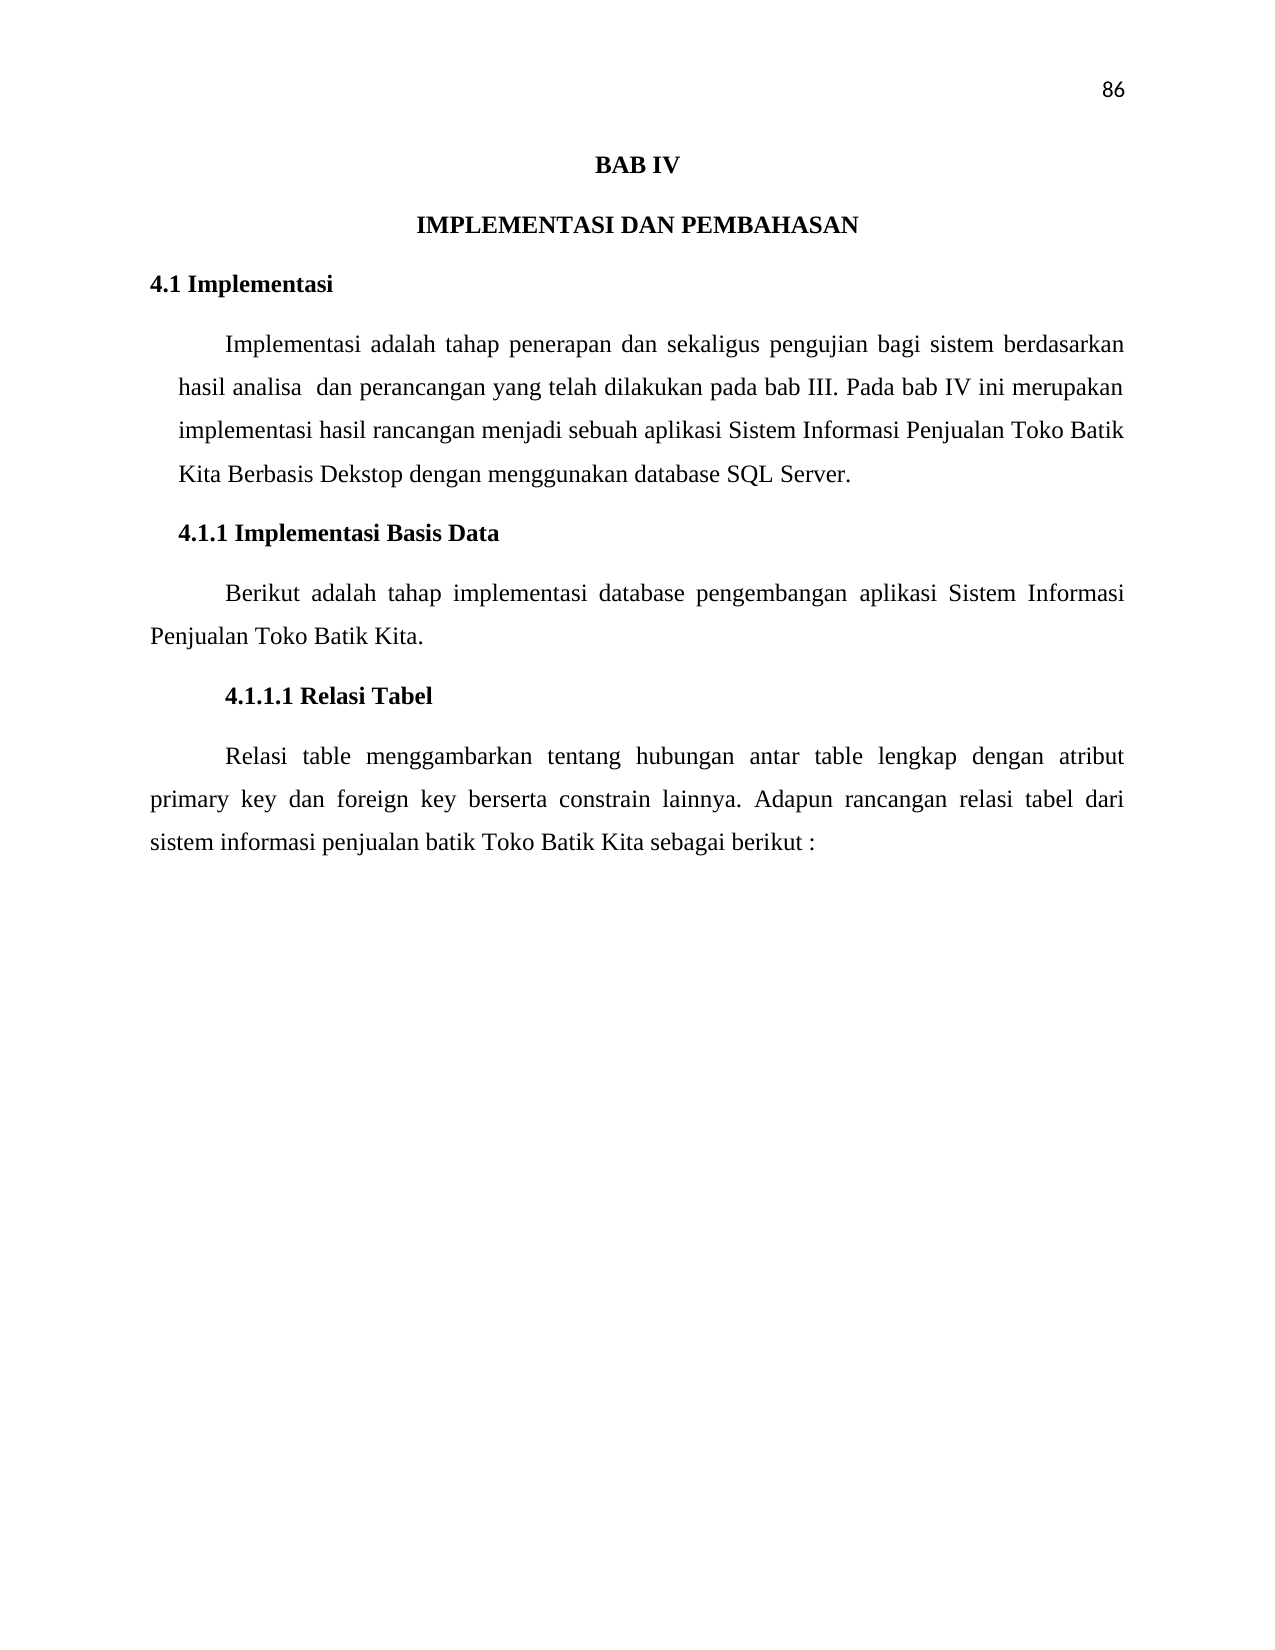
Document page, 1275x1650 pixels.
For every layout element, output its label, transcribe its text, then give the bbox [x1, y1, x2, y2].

text 4.1 Implementasi [150, 269, 1125, 298]
text Implementasi adalah tahap penerapan dan sekaligus pengujian bagi sistem berdasarkan hasil analisa dan perancangan yang telah dilakukan pada bab III. Pada bab IV ini merupakan implementasi hasil rancangan menjadi sebuah aplikasi Sistem Informasi Penjualan Toko Batik Kita Berbasis Dekstop dengan menggunakan database SQL Server. [178, 329, 1125, 487]
text 4.1.1 Implementasi Basis Data [178, 518, 1125, 547]
text BAB IV [150, 150, 1125, 179]
text Relasi table menggambarkan tentang hubungan antar table lengkap dengan atribut primary key dan foreign key berserta constrain lainnya. Adapun rancangan relasi tabel dari sistem informasi penjualan batik Toko Batik Kita sebagai berikut : [150, 741, 1125, 856]
text IMPLEMENTASI DAN PEMBAHASAN [150, 210, 1125, 238]
text 4.1.1.1 Relasi Tabel [150, 681, 1125, 710]
text Berikut adalah tahap implementasi database pengembangan aplikasi Sistem Informasi Penjualan Toko Batik Kita. [150, 578, 1125, 650]
